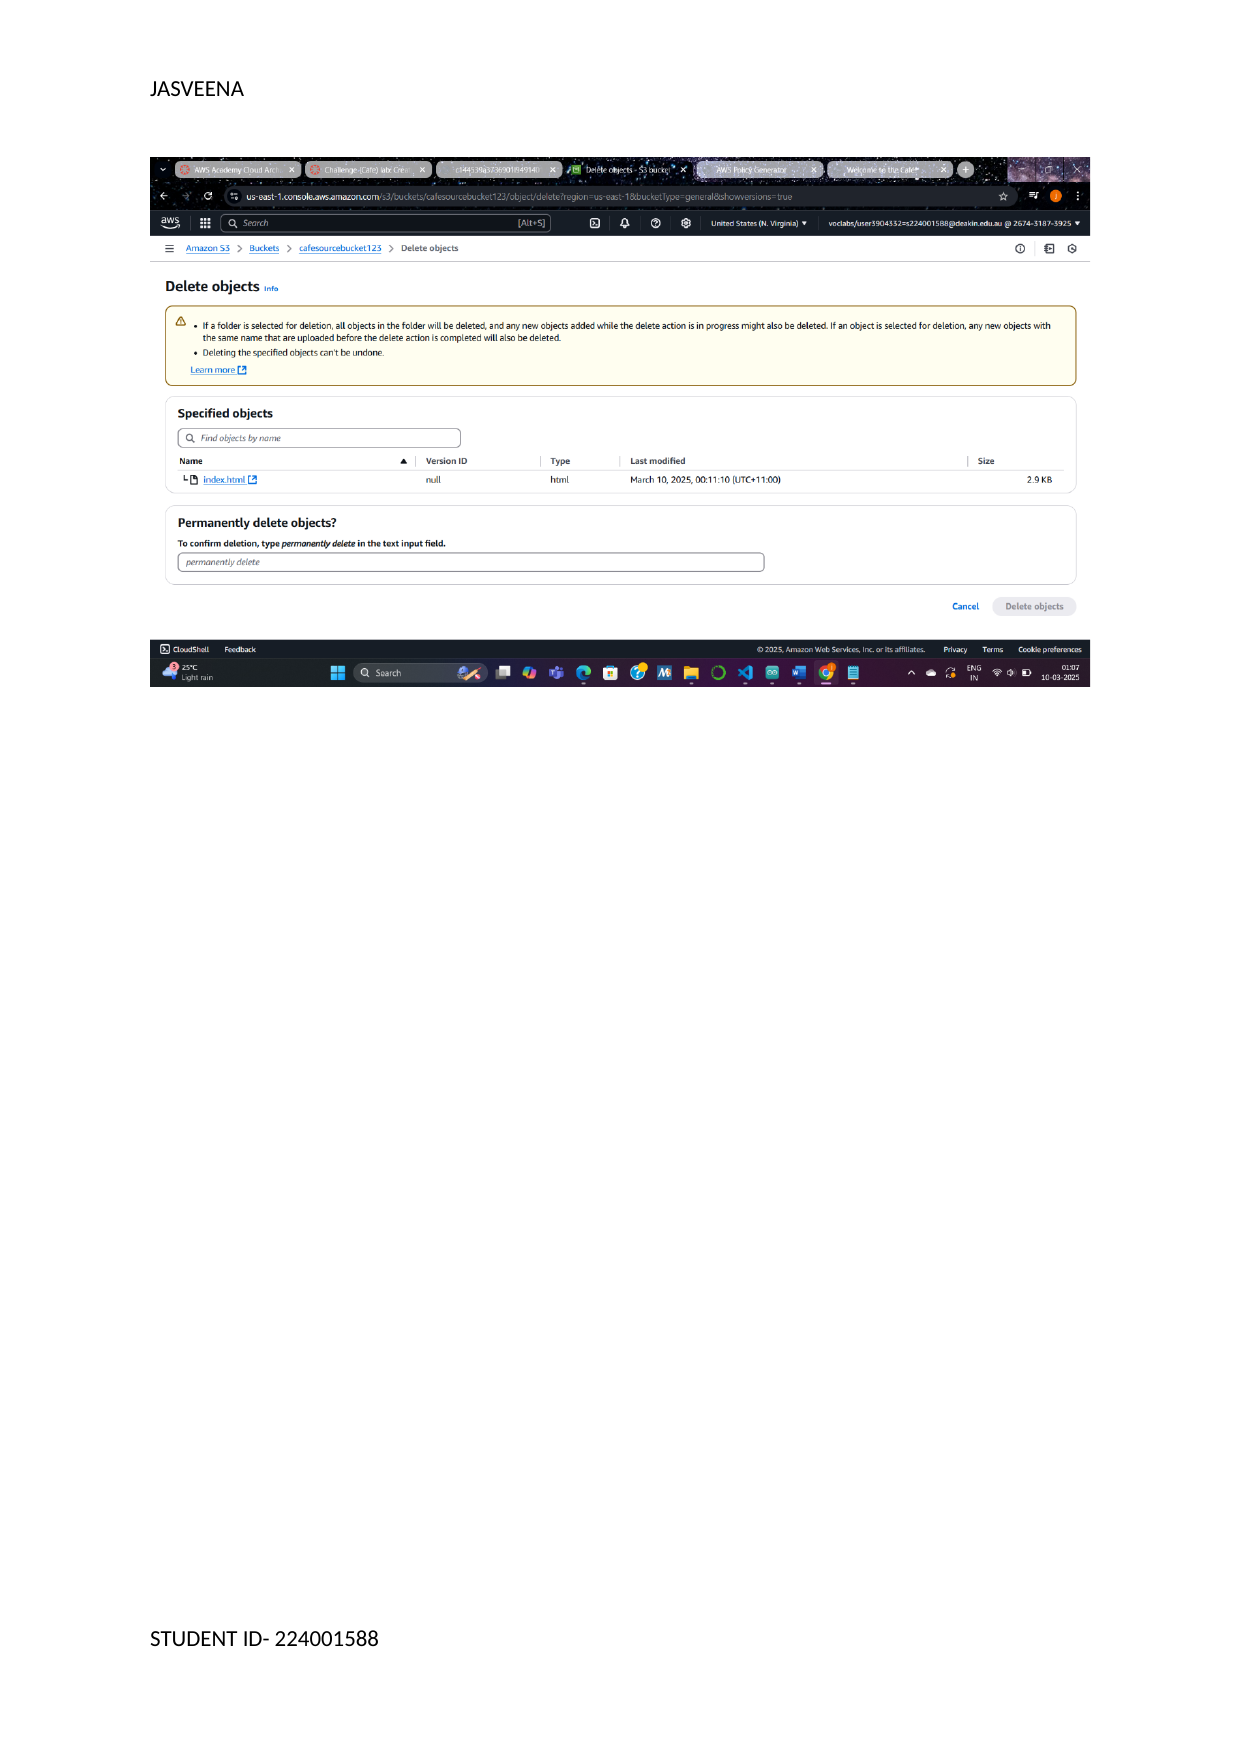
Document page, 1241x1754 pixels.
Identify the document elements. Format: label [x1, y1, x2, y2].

picture [150, 157, 1091, 687]
